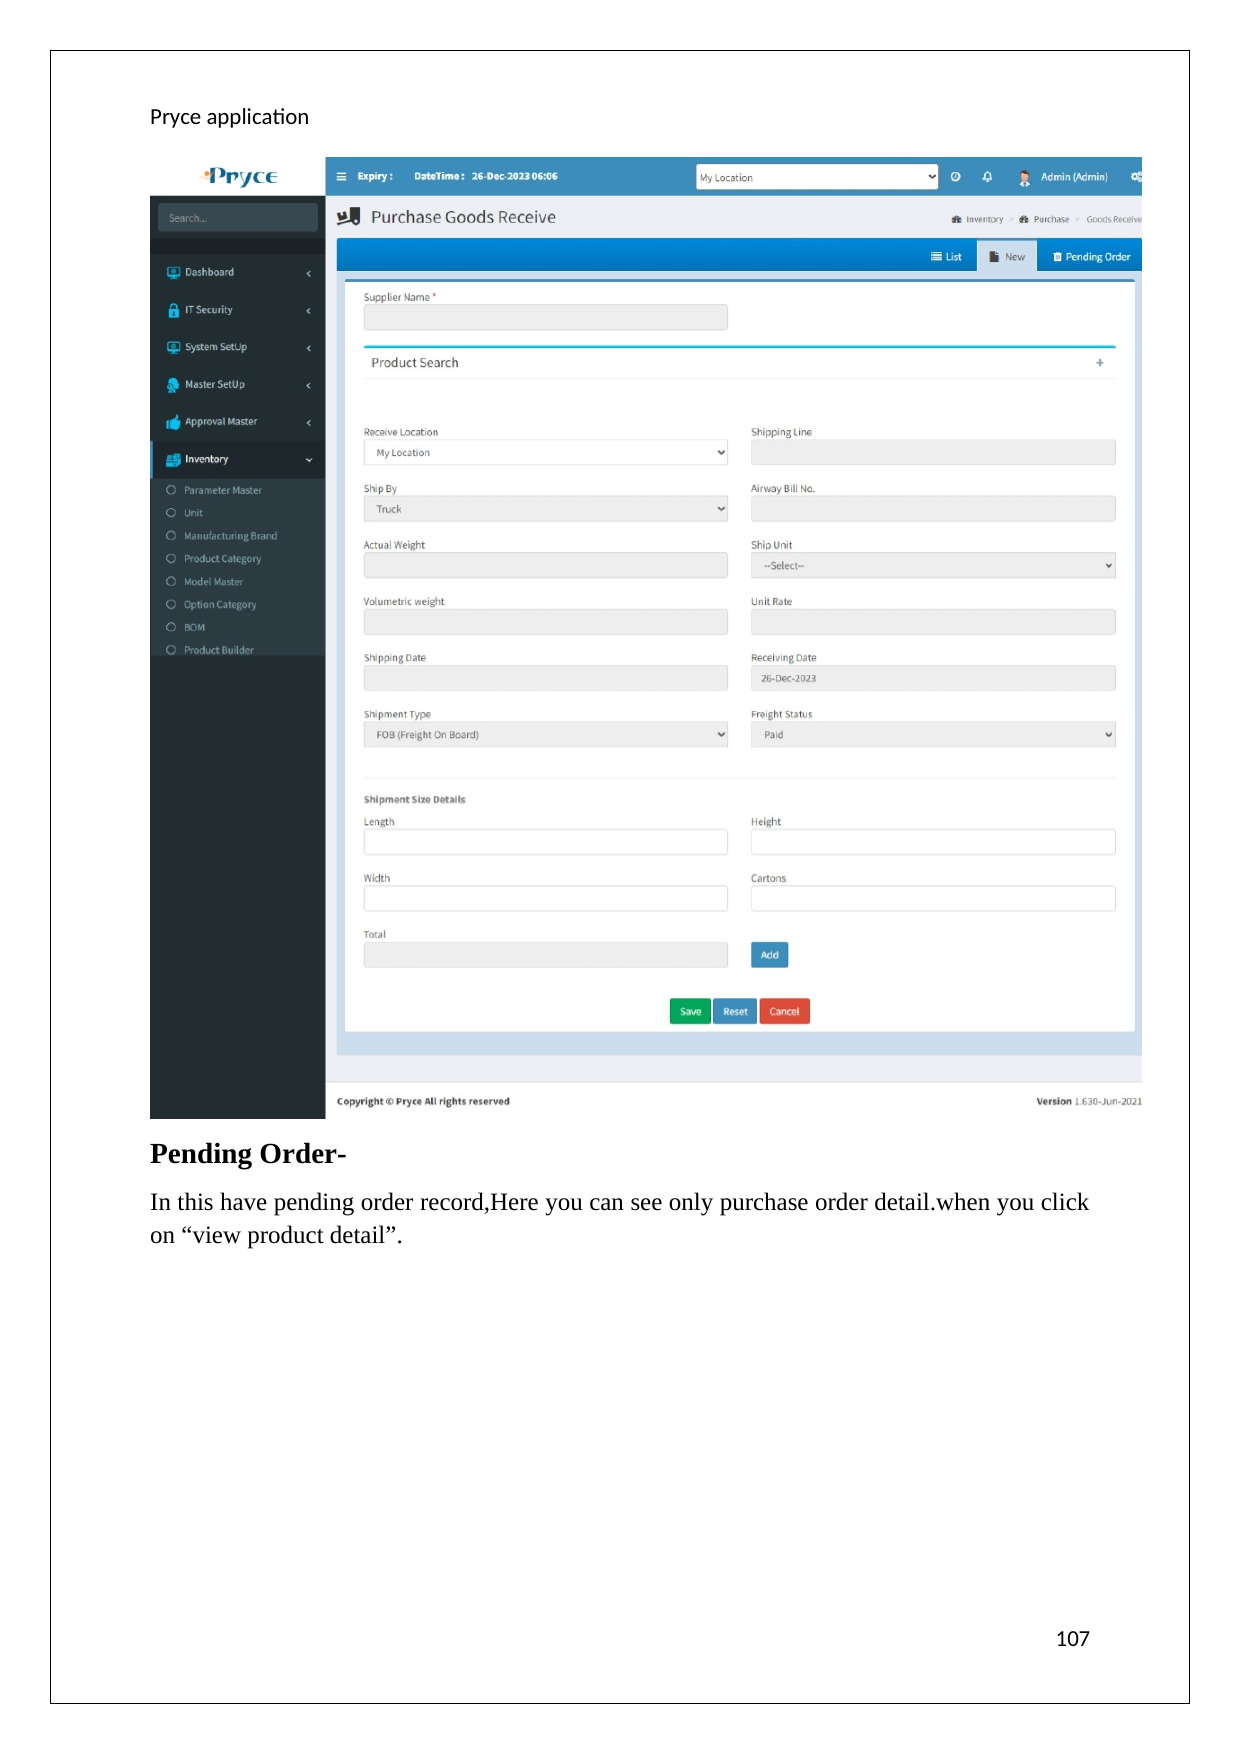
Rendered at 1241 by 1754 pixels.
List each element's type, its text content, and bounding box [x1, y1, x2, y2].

picture [150, 157, 1142, 1119]
text In this have pending order record,Here you can see only purchase order detail.when you click on “view product detail”. [150, 1187, 1090, 1248]
text Pending Order- [150, 1136, 1090, 1169]
